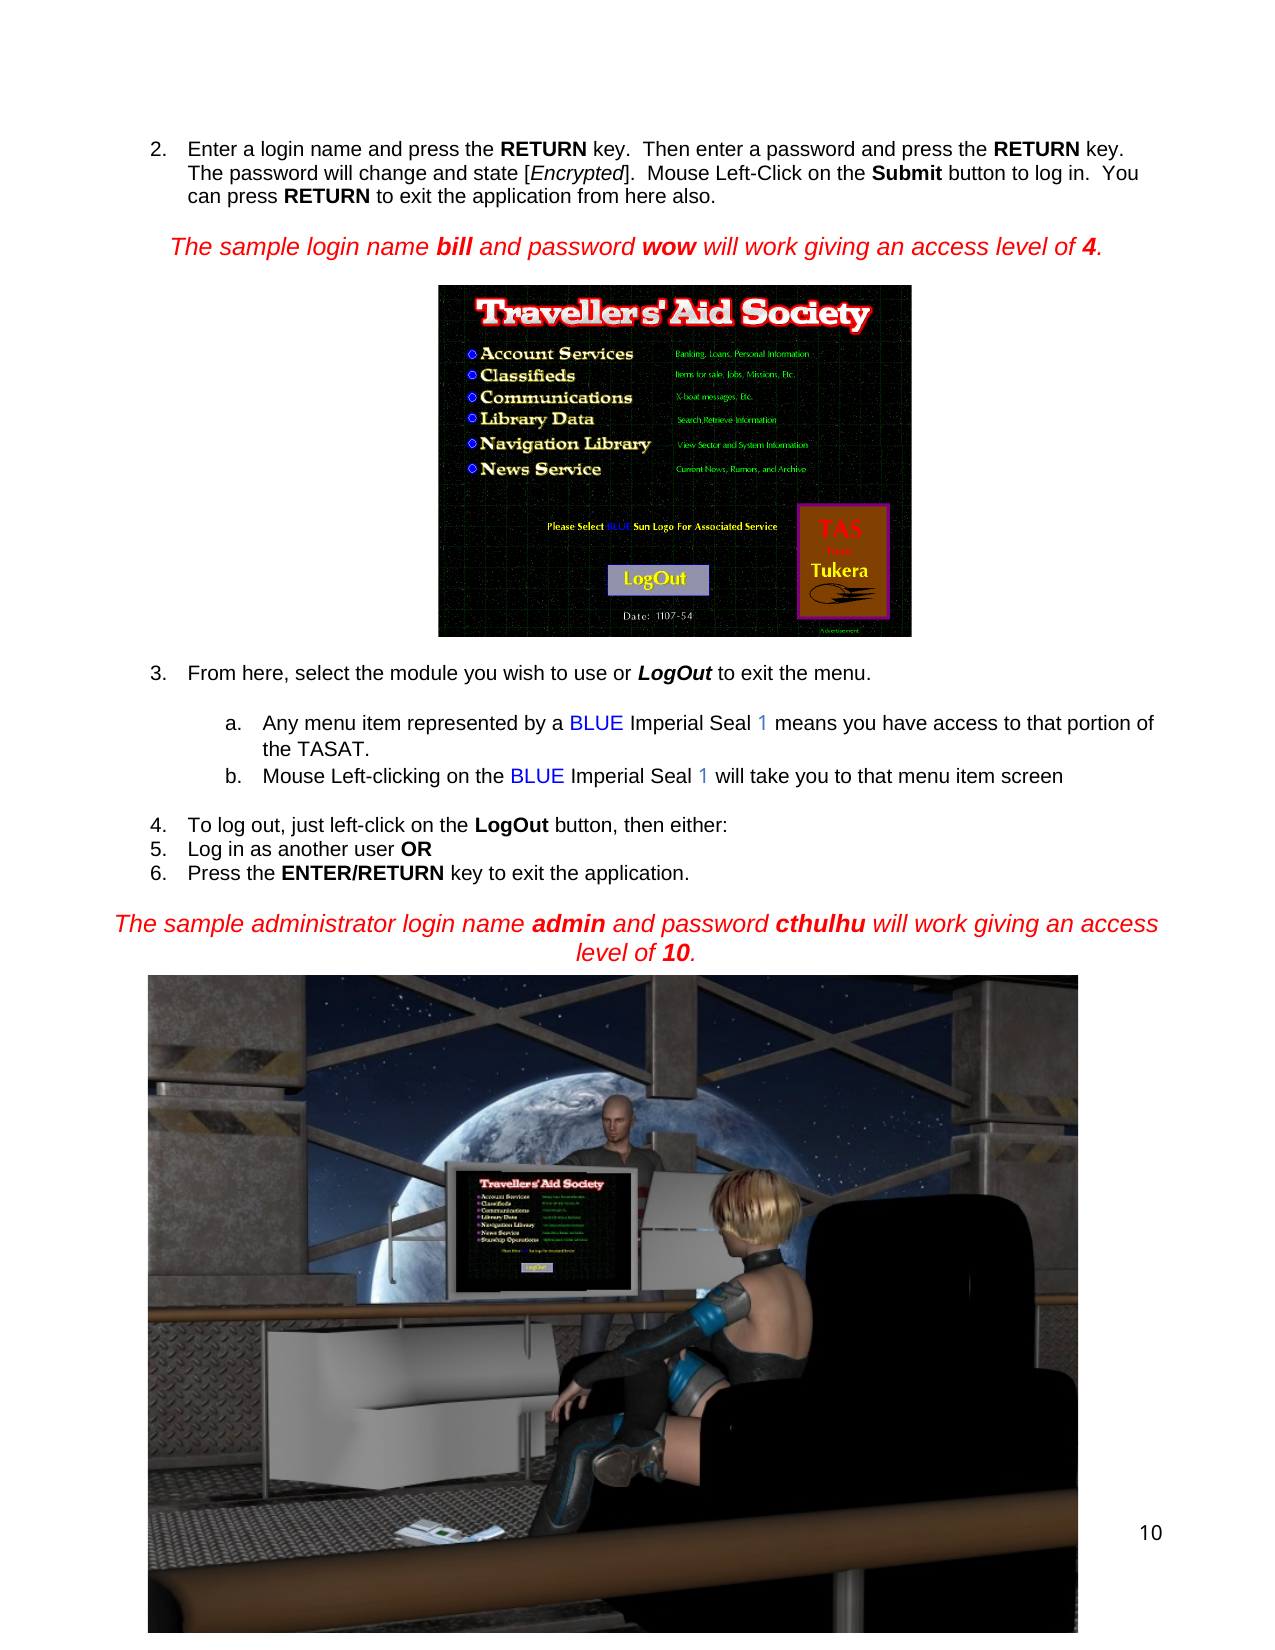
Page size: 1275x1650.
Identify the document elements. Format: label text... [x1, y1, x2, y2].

list Enter a login name and press the RETURN key. Then enter a password and press the RETURN key. The password will change and state [Encrypted]. Mouse Left-Click on the Submit button to log in. You can press RETURN to exit the application from here also. [150, 136, 1162, 208]
list Mouse Left-clicking on the BLUE Imperial Seal 1 will take you to that menu item screen [225, 761, 1162, 789]
list Press the ENTER/RETURN key to exit the application. [150, 861, 1162, 885]
picture [146, 975, 1079, 1632]
list Any menu item represented by a BLUE Imperial Seal 1 means you have access to that portion of the TASAT. [225, 708, 1162, 761]
list From here, select the module you wish to use or LogOut to exit the menu. [150, 661, 1162, 684]
list Log in as another user OR [150, 837, 1162, 861]
picture [438, 285, 912, 637]
text The sample administrator login name admin and password cthulhu will work giving an access level of 10. [112, 909, 1162, 967]
list To log out, just left-click on the LogOut button, then either: [150, 813, 1162, 837]
text The sample login name bill and password wow will work giving an access level of 4. [112, 232, 1162, 261]
